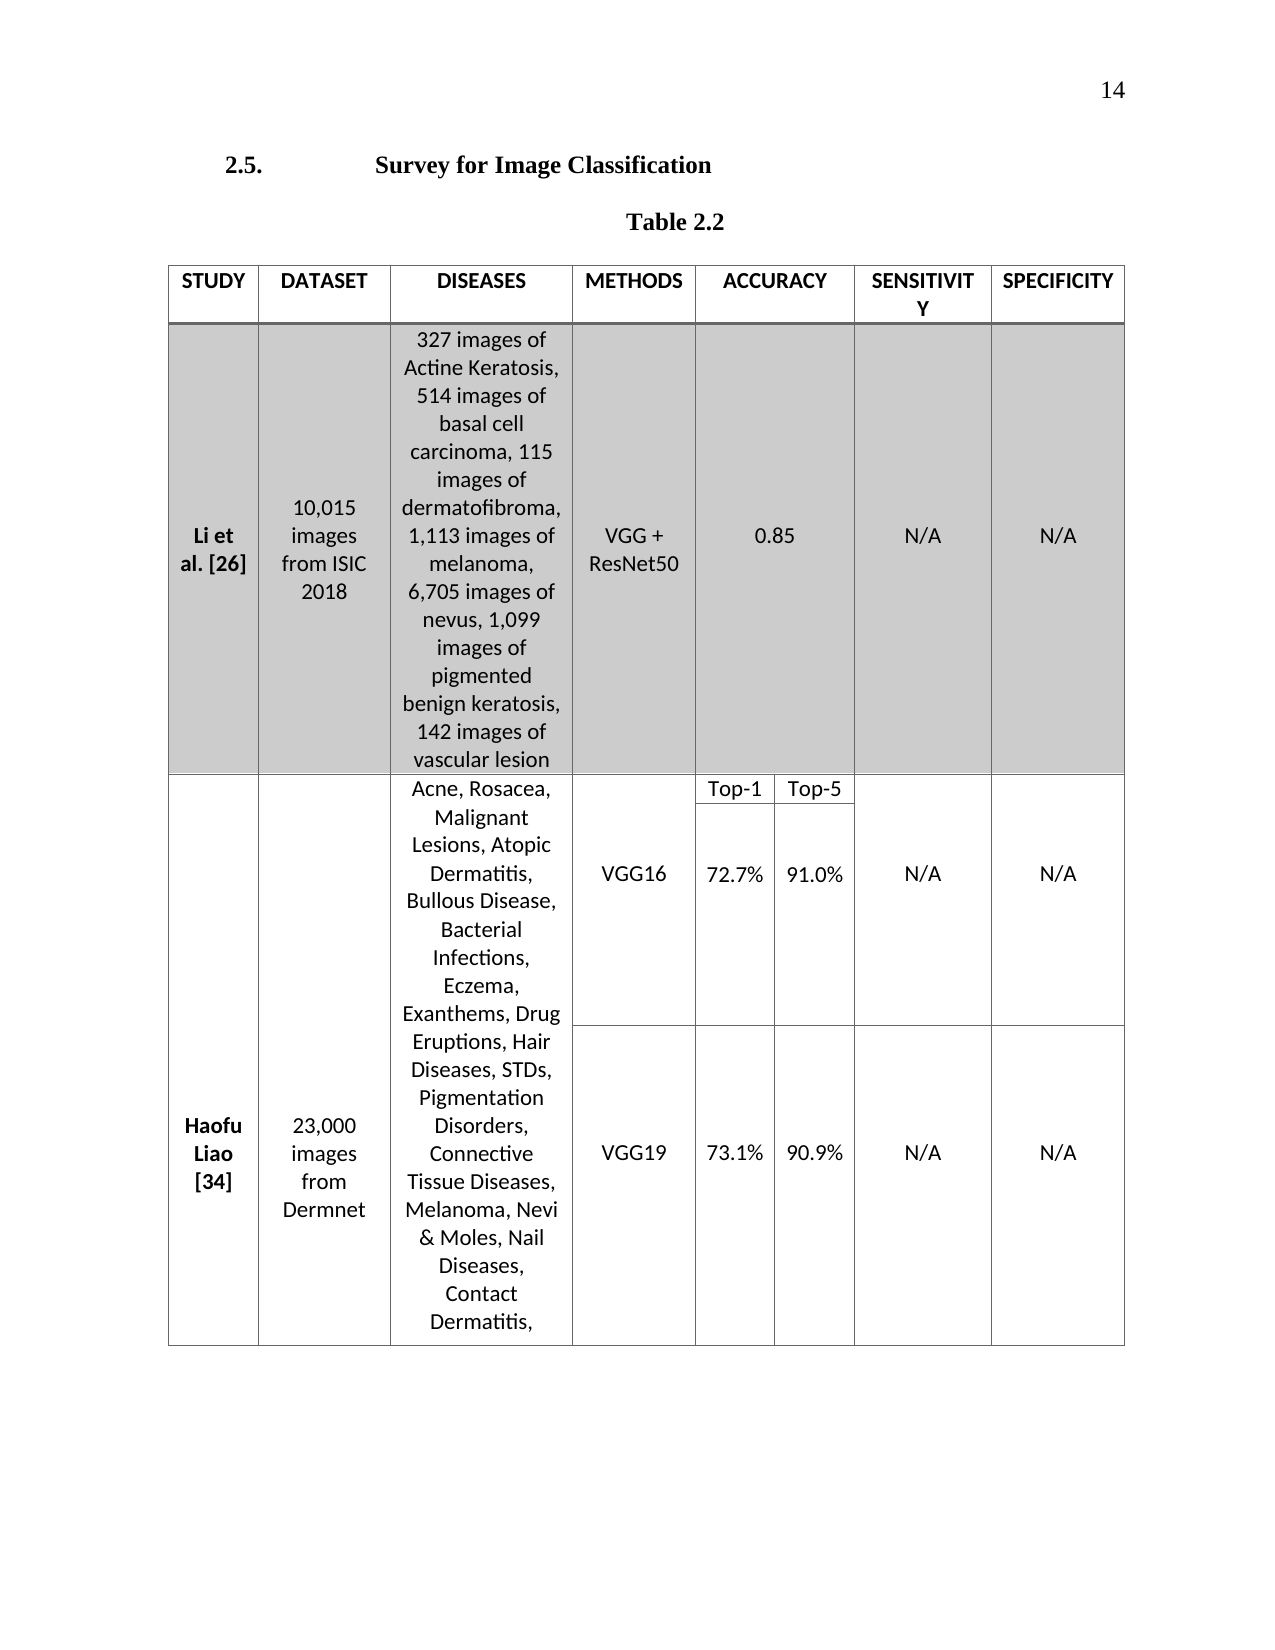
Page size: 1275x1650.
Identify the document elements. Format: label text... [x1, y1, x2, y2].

table_header ACCURACY [696, 266, 854, 322]
table_cell 90.9% [775, 1026, 854, 1345]
table_cell Li et al. [26] [169, 325, 258, 773]
table_cell N/A [992, 325, 1124, 773]
table_cell 10,015 images from ISIC 2018 [259, 325, 390, 773]
table_header DISEASES [391, 266, 572, 322]
table_header SENSITIVITY [855, 266, 991, 322]
table_cell 72.7% [696, 804, 774, 1024]
table_cell 91.0% [775, 804, 854, 1024]
table_cell Top-5 [775, 775, 854, 803]
table_cell Haofu Liao [34] [169, 775, 258, 1345]
table_cell 73.1% [696, 1026, 774, 1345]
table_cell Acne, Rosacea, Malignant Lesions, Atopic Dermatitis, Bullous Disease, Bacterial Infections, Eczema, Exanthems, Drug Eruptions, Hair Diseases, STDs, Pigmentation Disorders, Connective Tissue Diseases, Melanoma, Nevi & Moles, Nail Diseases, Contact Dermatitis, Psoriasis & Lichen Planus, Infestations & Bites, Benign Tumors, Systemic Disease, Fungal Infections, Urticaria, Vascular Tumors, Vasculitis, and Viral Infections [391, 775, 572, 1345]
table_cell N/A [855, 1026, 991, 1345]
table_cell VGG16 [573, 775, 695, 1024]
table_header STUDY [169, 266, 258, 322]
table_cell VGG19 [573, 1026, 695, 1345]
table_cell N/A [992, 775, 1124, 1024]
subtitle Survey for Image Classification [225, 150, 1125, 179]
table_cell 0.85 [696, 325, 854, 773]
table_header SPECIFICITY [992, 266, 1124, 322]
table_cell 23,000 images from Dermnet [259, 775, 390, 1345]
table_cell VGG + ResNet50 [573, 325, 695, 773]
table_cell 327 images of Actine Keratosis, 514 images of basal cell carcinoma, 115 images of dermatofibroma, 1,113 images of melanoma, 6,705 images of nevus, 1,099 images of pigmented benign keratosis, 142 images of vascular lesion [391, 325, 572, 773]
table_header DATASET [259, 266, 390, 322]
table_cell N/A [855, 775, 991, 1024]
table_header METHODS [573, 266, 695, 322]
table_cell N/A [992, 1026, 1124, 1345]
table_cell Top-1 [696, 775, 774, 803]
table_cell N/A [855, 325, 991, 773]
